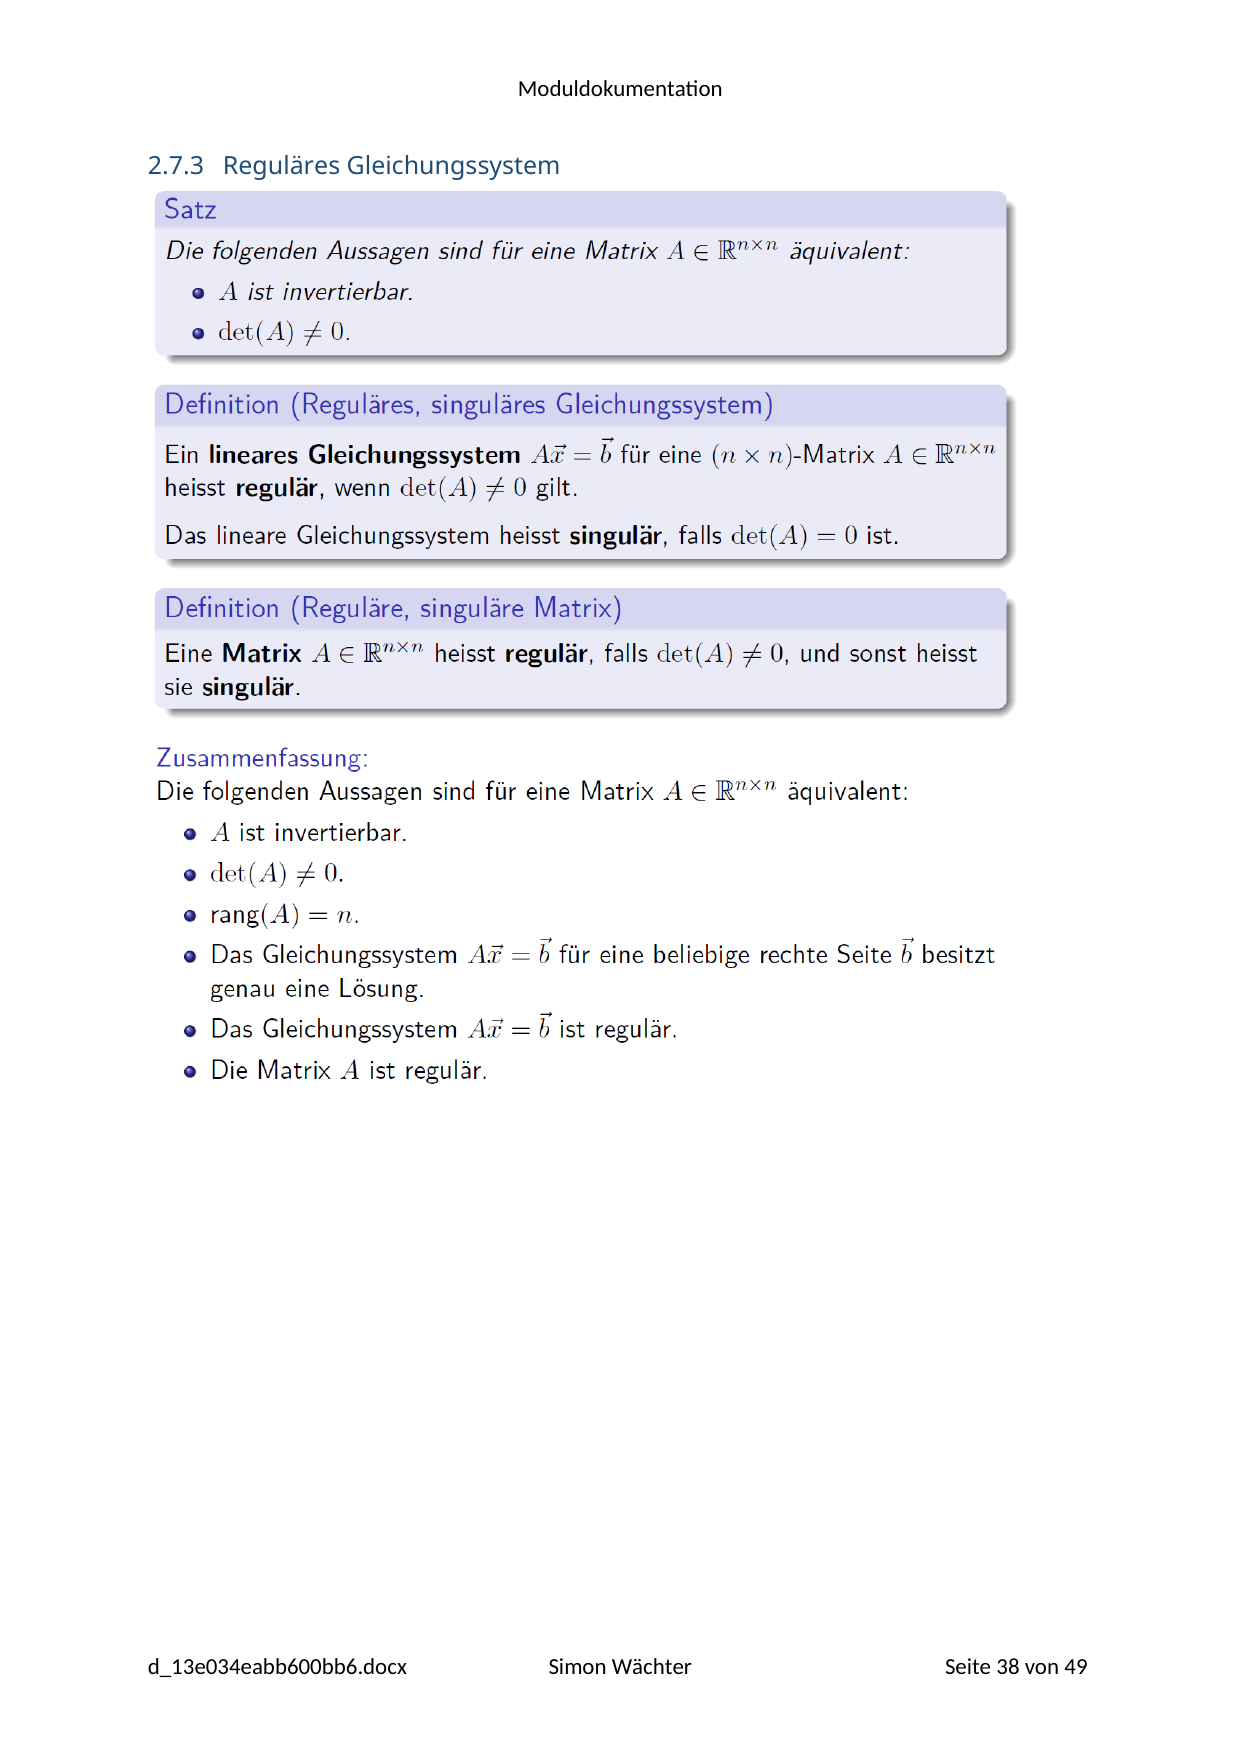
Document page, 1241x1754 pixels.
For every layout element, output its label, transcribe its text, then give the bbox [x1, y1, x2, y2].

picture [147, 739, 1006, 1096]
subtitle Reguläres Gleichungssystem [148, 148, 1093, 182]
picture [147, 184, 1020, 721]
